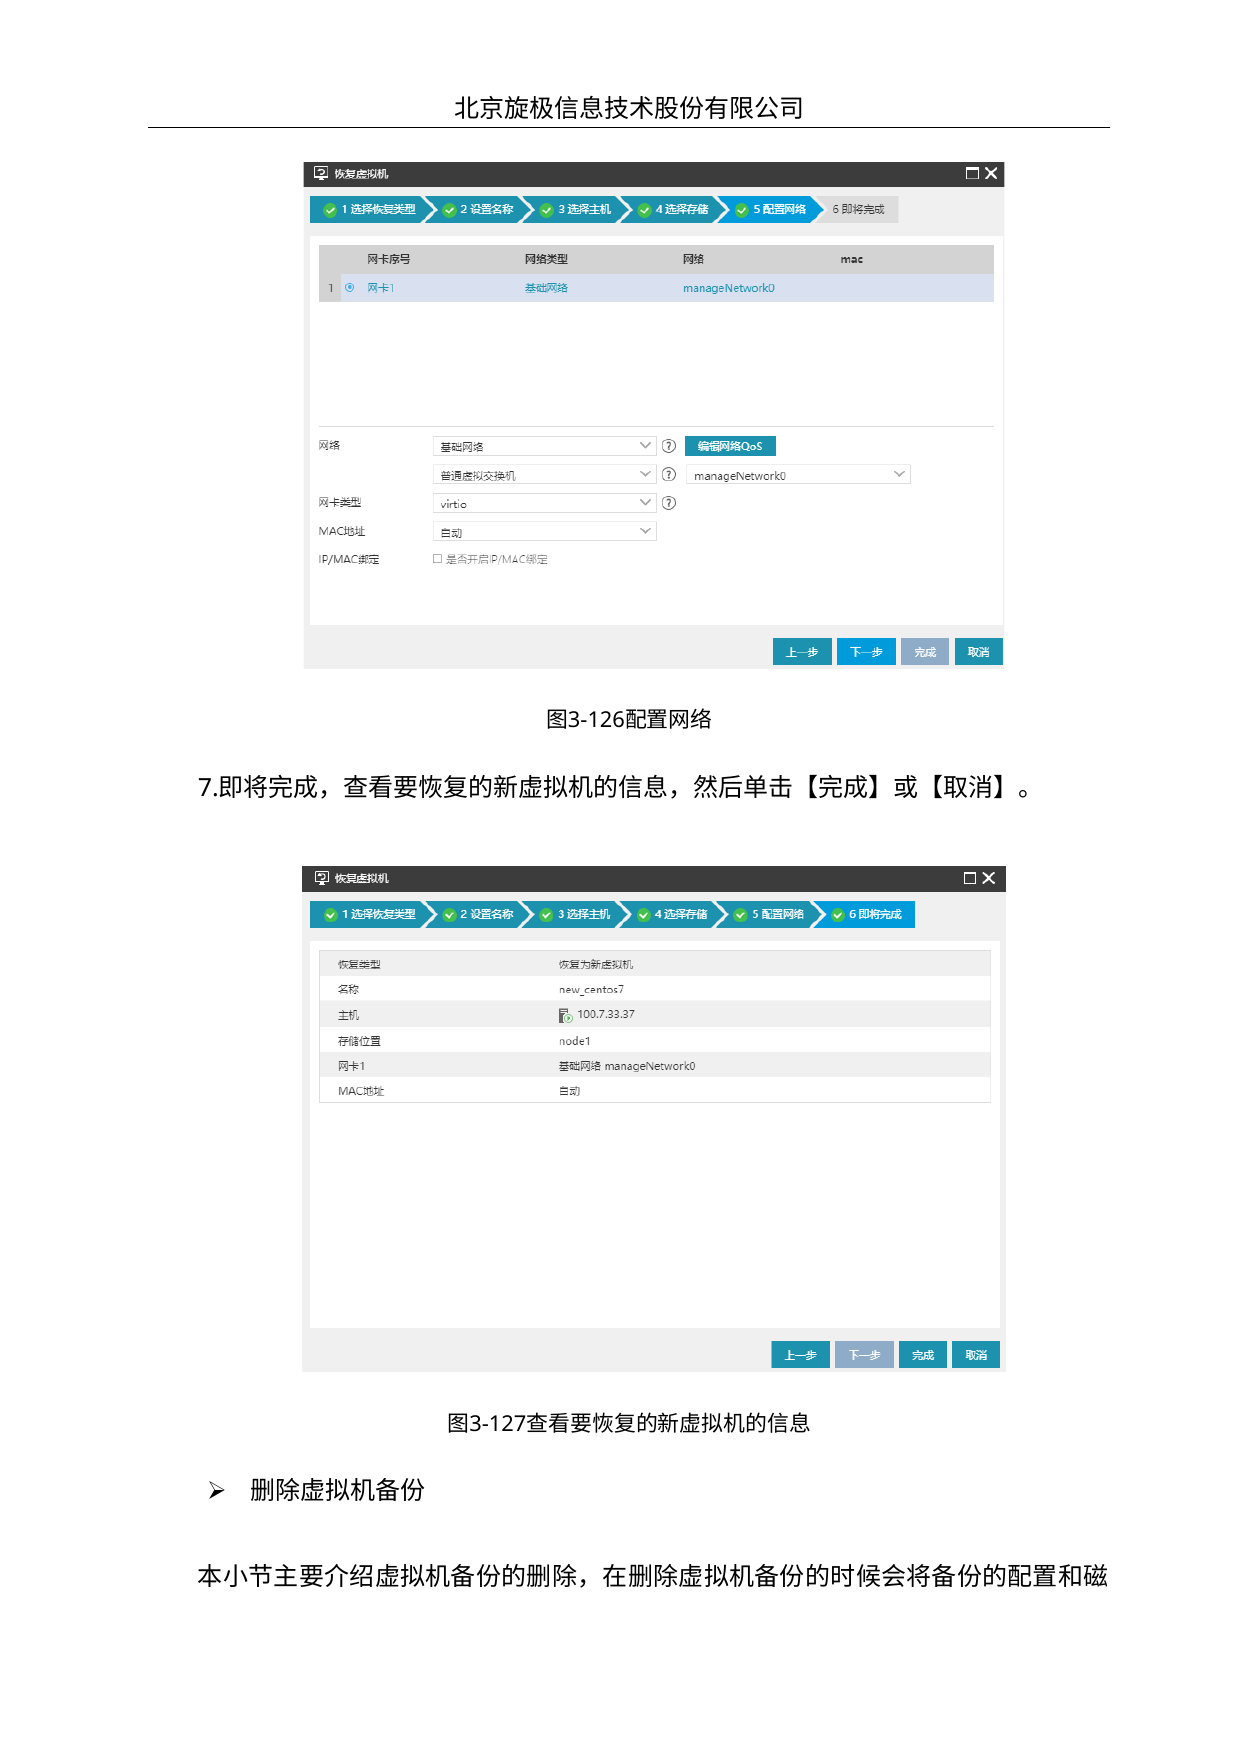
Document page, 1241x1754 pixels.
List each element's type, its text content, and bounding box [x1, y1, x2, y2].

list 删除虚拟机备份 [207, 1455, 1110, 1523]
picture [302, 866, 1006, 1372]
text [148, 1541, 1110, 1609]
picture [303, 162, 1005, 669]
text 图3-127查看要恢复的新虚拟机的信息 [148, 1405, 1110, 1439]
text 图3-126配置网络 [148, 701, 1110, 735]
text 7.即将完成，查看要恢复的新虚拟机的信息，然后单击【完成】或【取消】。 [148, 751, 1110, 819]
